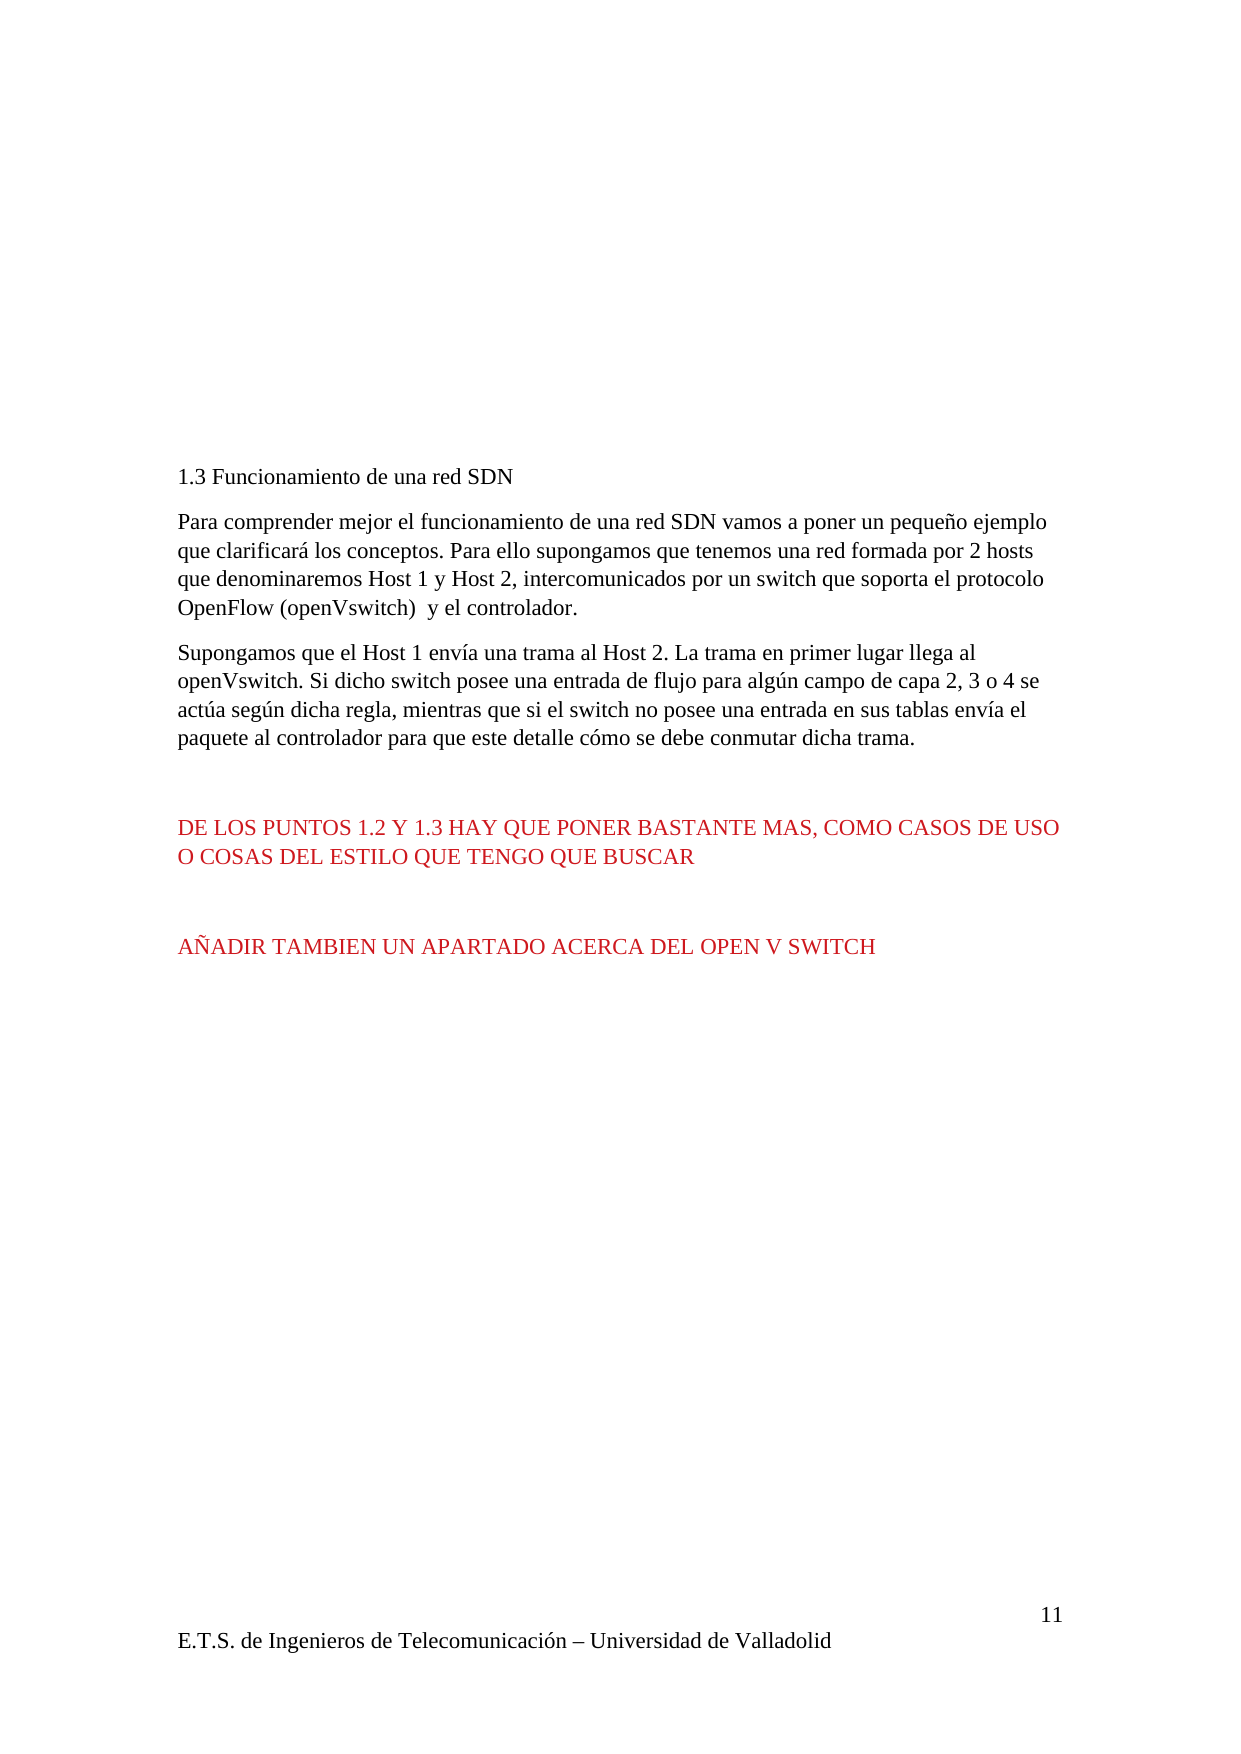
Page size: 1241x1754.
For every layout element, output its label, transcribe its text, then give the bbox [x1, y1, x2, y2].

text Supongamos que el Host 1 envía una trama al Host 2. La trama en primer lugar llega al openVswitch. Si dicho switch posee una entrada de flujo para algún campo de capa 2, 3 o 4 se actúa según dicha regla, mientras que si el switch no posee una entrada en sus tablas envía el paquete al controlador para que este detalle cómo se debe conmutar dicha trama. [177, 639, 1063, 751]
text Para comprender mejor el funcionamiento de una red SDN vamos a poner un pequeño ejemplo que clarificará los conceptos. Para ello supongamos que tenemos una red formada por 2 hosts que denominaremos Host 1 y Host 2, intercomunicados por un switch que soporta el protocolo OpenFlow (openVswitch) y el controlador. [177, 508, 1063, 620]
text DE LOS PUNTOS 1.2 Y 1.3 HAY QUE PONER BASTANTE MAS, COMO CASOS DE USO O COSAS DEL ESTILO QUE TENGO QUE BUSCAR [177, 814, 1063, 869]
text 1.3 Funcionamiento de una red SDN [177, 463, 1063, 490]
text AÑADIR TAMBIEN UN APARTADO ACERCA DEL OPEN V SWITCH [177, 933, 1063, 959]
